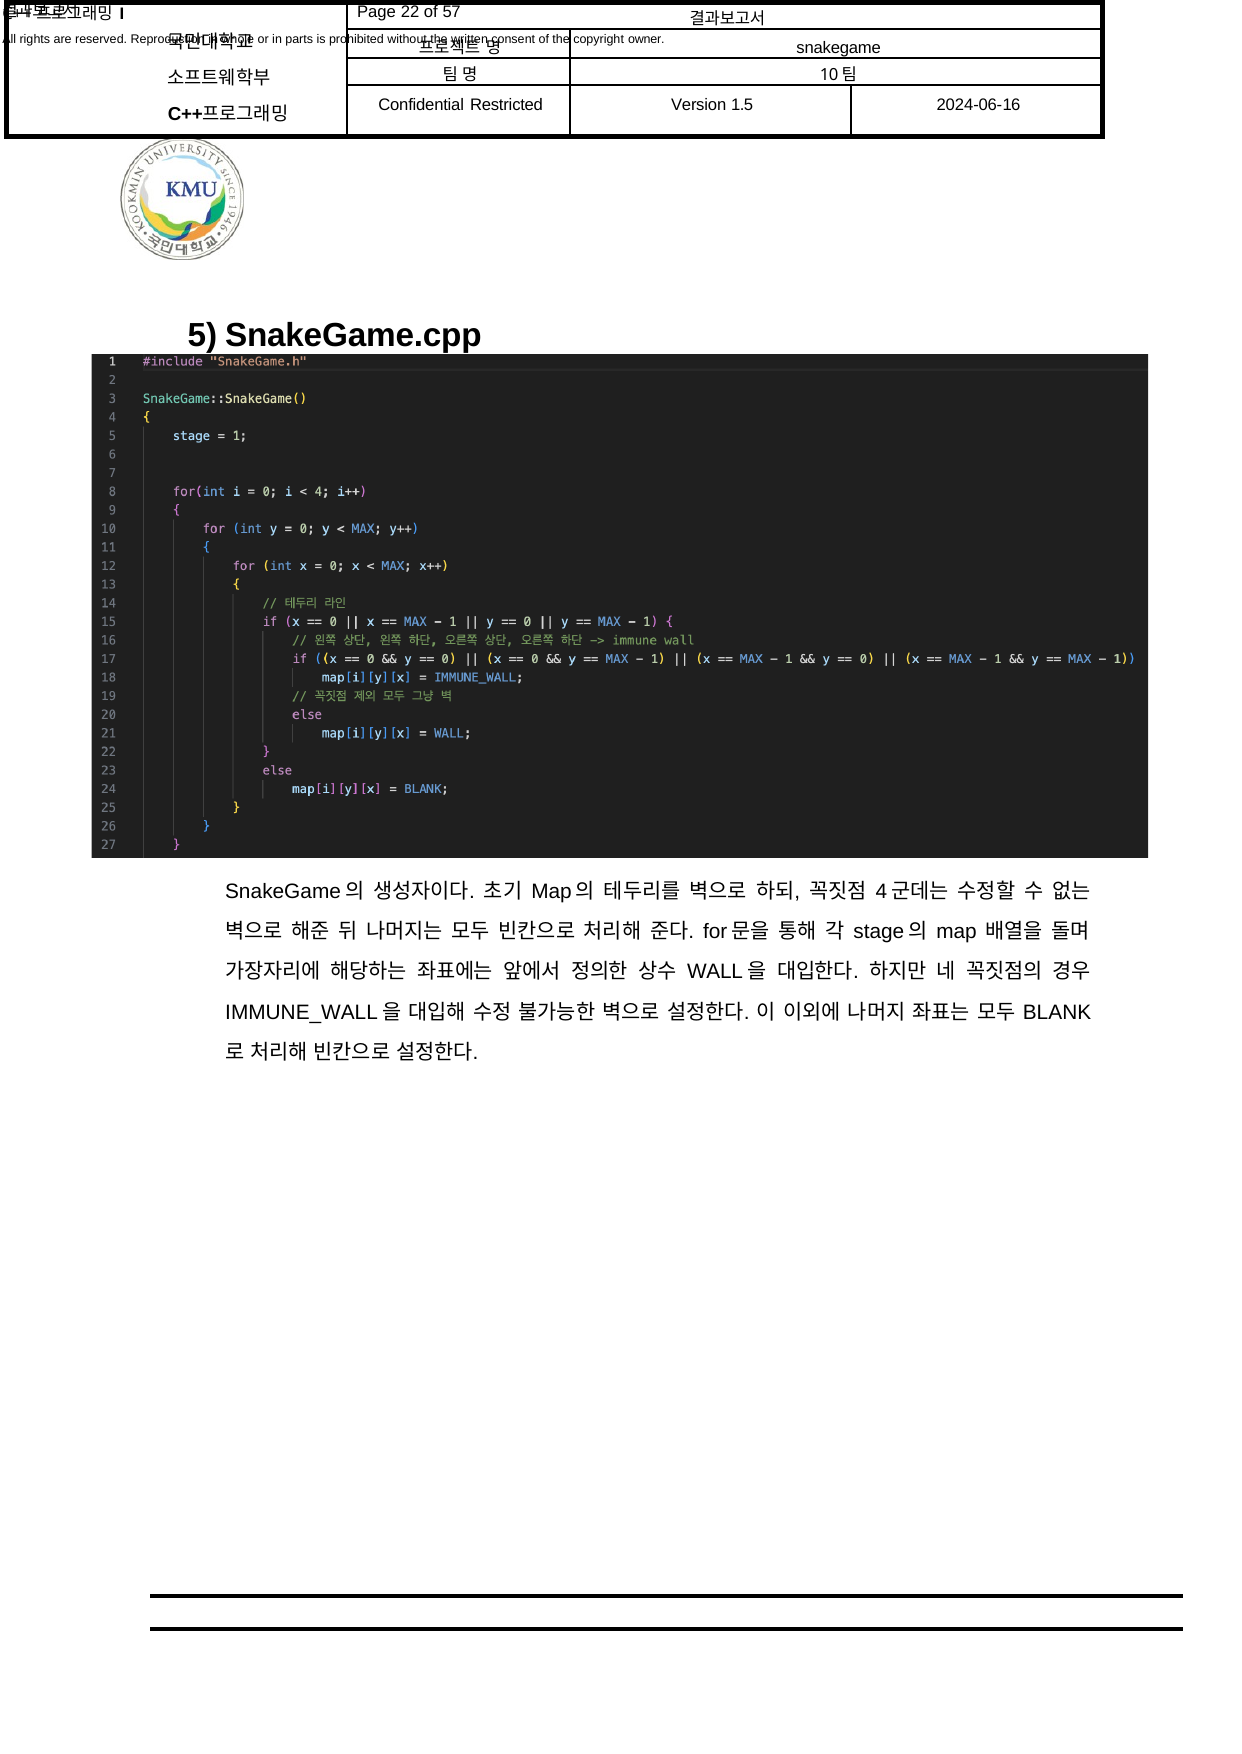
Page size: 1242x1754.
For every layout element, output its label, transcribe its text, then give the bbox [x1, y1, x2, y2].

picture [120, 139, 244, 260]
picture [91, 354, 1149, 858]
text SnakeGame의 생성자이다. 초기 Map의 테두리를 벽으로 하되, 꼭짓점 4군데는 수정할 수 없는 벽으로 해준 뒤 나머지는 모두 빈칸으로 처리해 준다. for문을 통해 각 stage의 map 배열을 돌며 가장자리에 해당하는 좌표에는 앞에서 정의한 상수 WALL을 대입한다. 하지만 네 꼭짓점의 경우 IMMUNE_WALL을 대입해 수정 불가능한 벽으로 설정한다. 이 이외에 나머지 좌표는 모두 BLANK로 처리해 빈칸으로 설정한다. [225, 874, 1091, 1065]
list SnakeGame.cpp [187, 315, 1214, 354]
